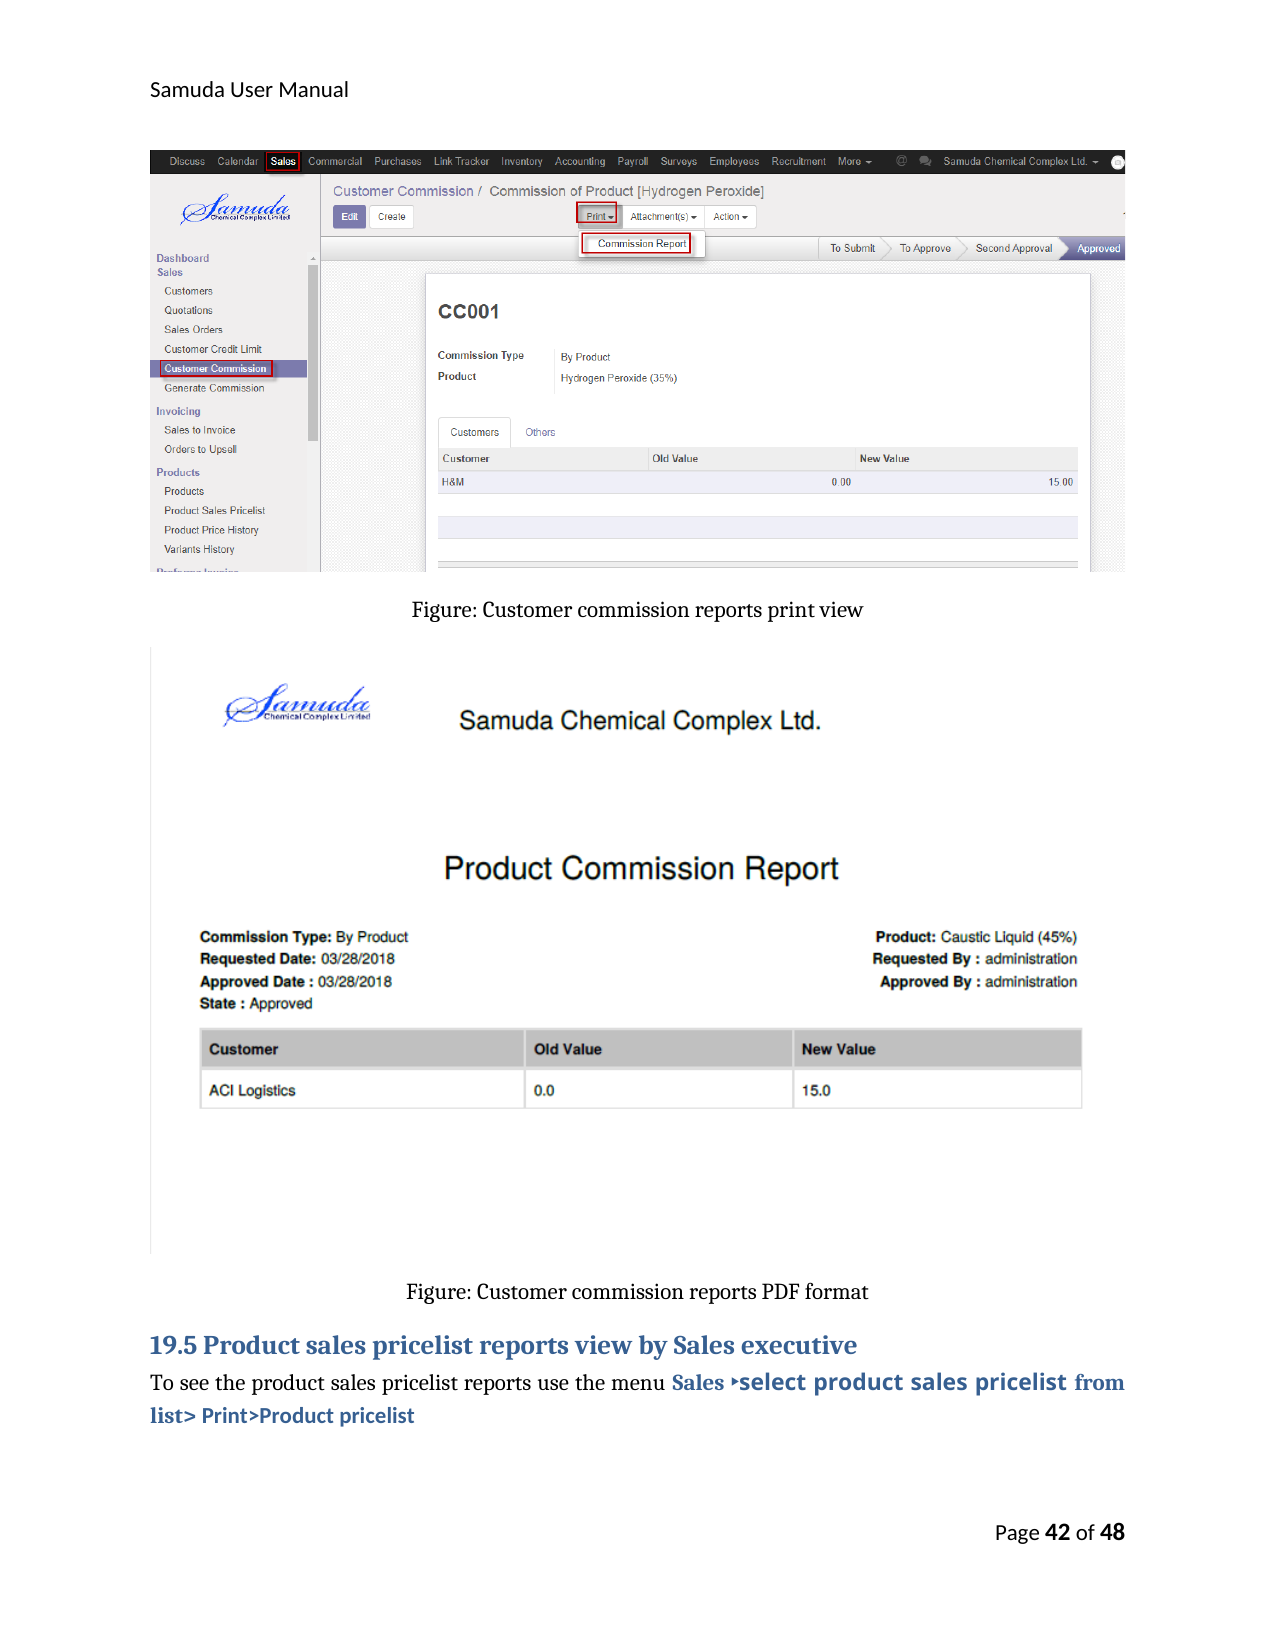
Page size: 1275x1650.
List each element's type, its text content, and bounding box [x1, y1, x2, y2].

text Figure: Customer commission reports print view [150, 596, 1125, 623]
text To see the product sales pricelist reports use the menu Sales ‣select product sales pricelist from list> Print>Product pricelist [150, 1366, 1125, 1429]
picture [150, 647, 1125, 1254]
picture [150, 150, 1125, 572]
text Figure: Customer commission reports PDF format [150, 1279, 1125, 1305]
subtitle 19.5 Product sales pricelist reports view by Sales executive [150, 1330, 1125, 1361]
